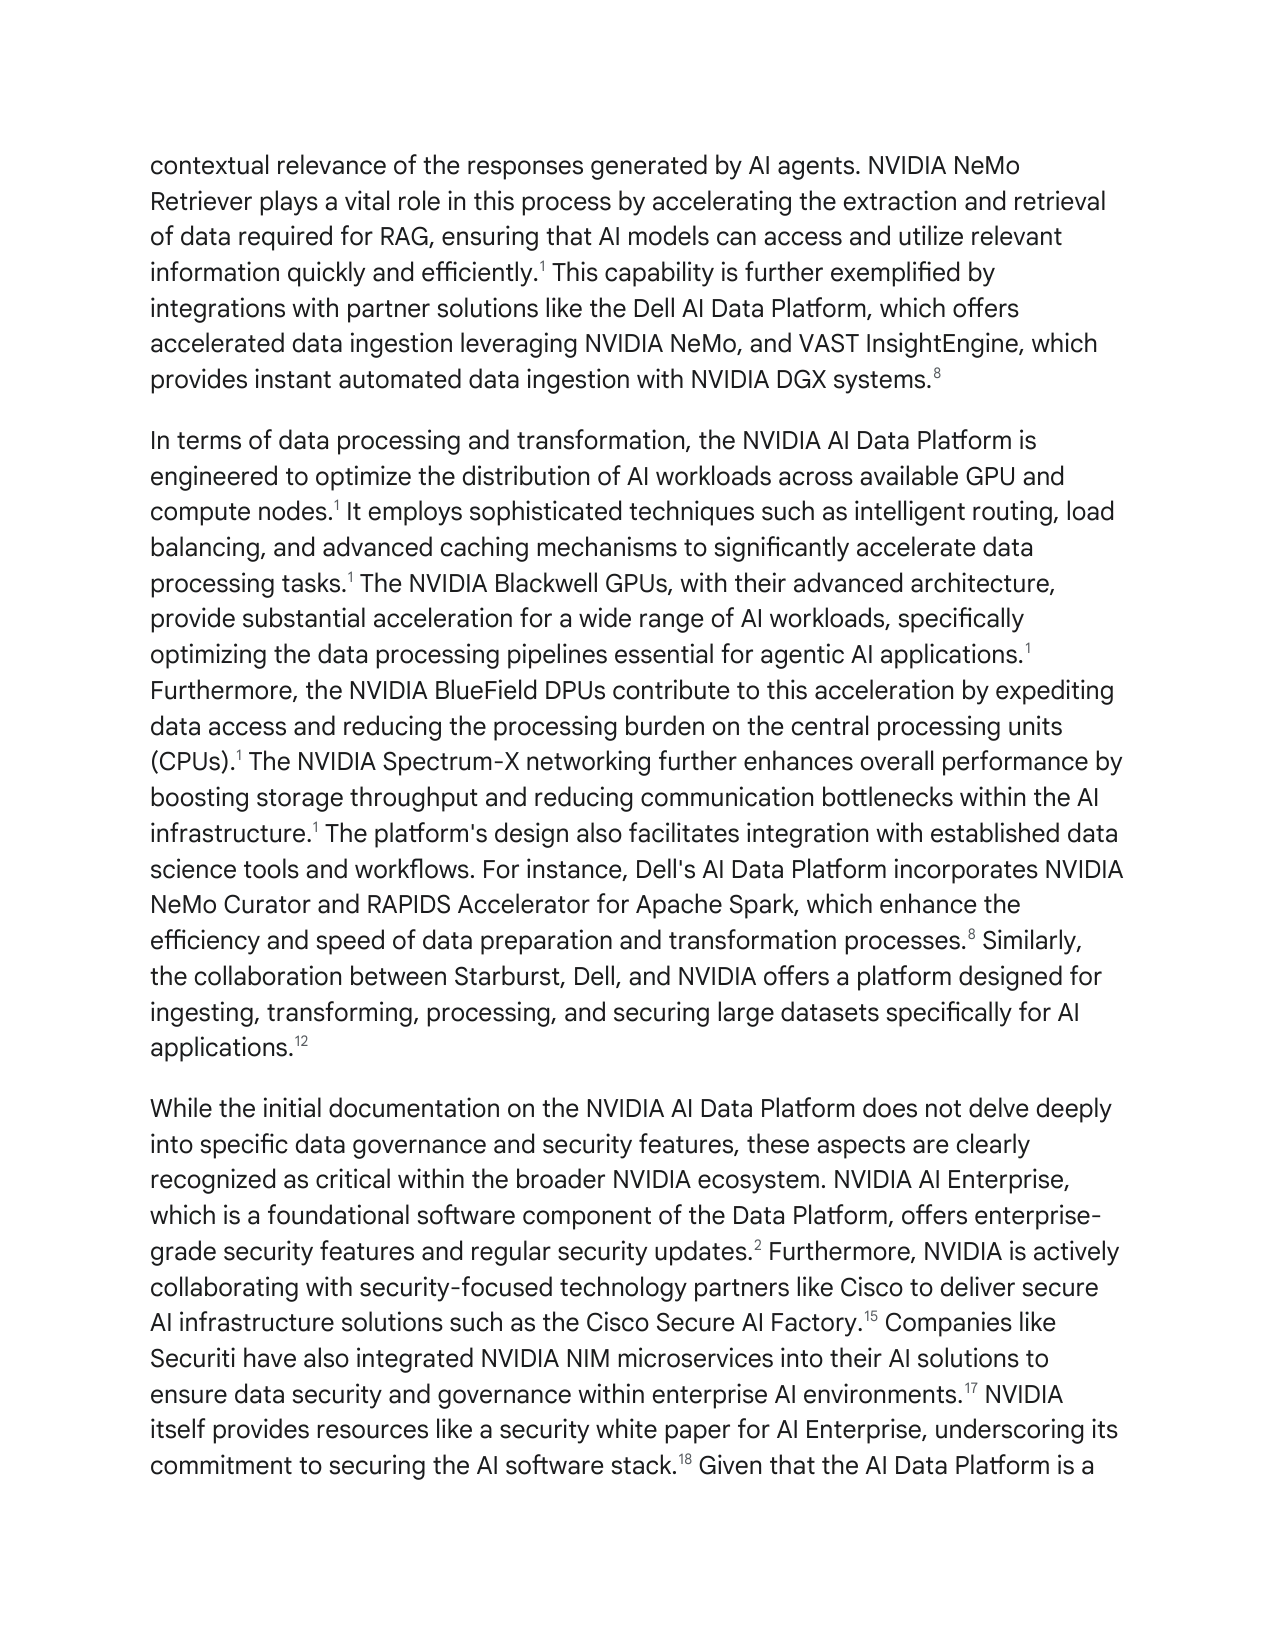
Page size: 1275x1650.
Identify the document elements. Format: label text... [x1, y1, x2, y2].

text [150, 1093, 1125, 1482]
text In terms of data processing and transformation, the NVIDIA AI Data Platform is engineered to optimize the distribution of AI workloads across available GPU and compute nodes.1 It employs sophisticated techniques such as intelligent routing, load balancing, and advanced caching mechanisms to significantly accelerate data processing tasks.1 The NVIDIA Blackwell GPUs, with their advanced architecture, provide substantial acceleration for a wide range of AI workloads, specifically optimizing the data processing pipelines essential for agentic AI applications.1 Furthermore, the NVIDIA BlueField DPUs contribute to this acceleration by expediting data access and reducing the processing burden on the central processing units (CPUs).1 The NVIDIA Spectrum-X networking further enhances overall performance by boosting storage throughput and reducing communication bottlenecks within the AI infrastructure.1 The platform's design also facilitates integration with established data science tools and workflows. For instance, Dell's AI Data Platform incorporates NVIDIA NeMo Curator and RAPIDS Accelerator for Apache Spark, which enhance the efficiency and speed of data preparation and transformation processes.8 Similarly, the collaboration between Starburst, Dell, and NVIDIA offers a platform designed for ingesting, transforming, processing, and securing large datasets specifically for AI applications.12 [150, 425, 1125, 1064]
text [150, 150, 1125, 396]
